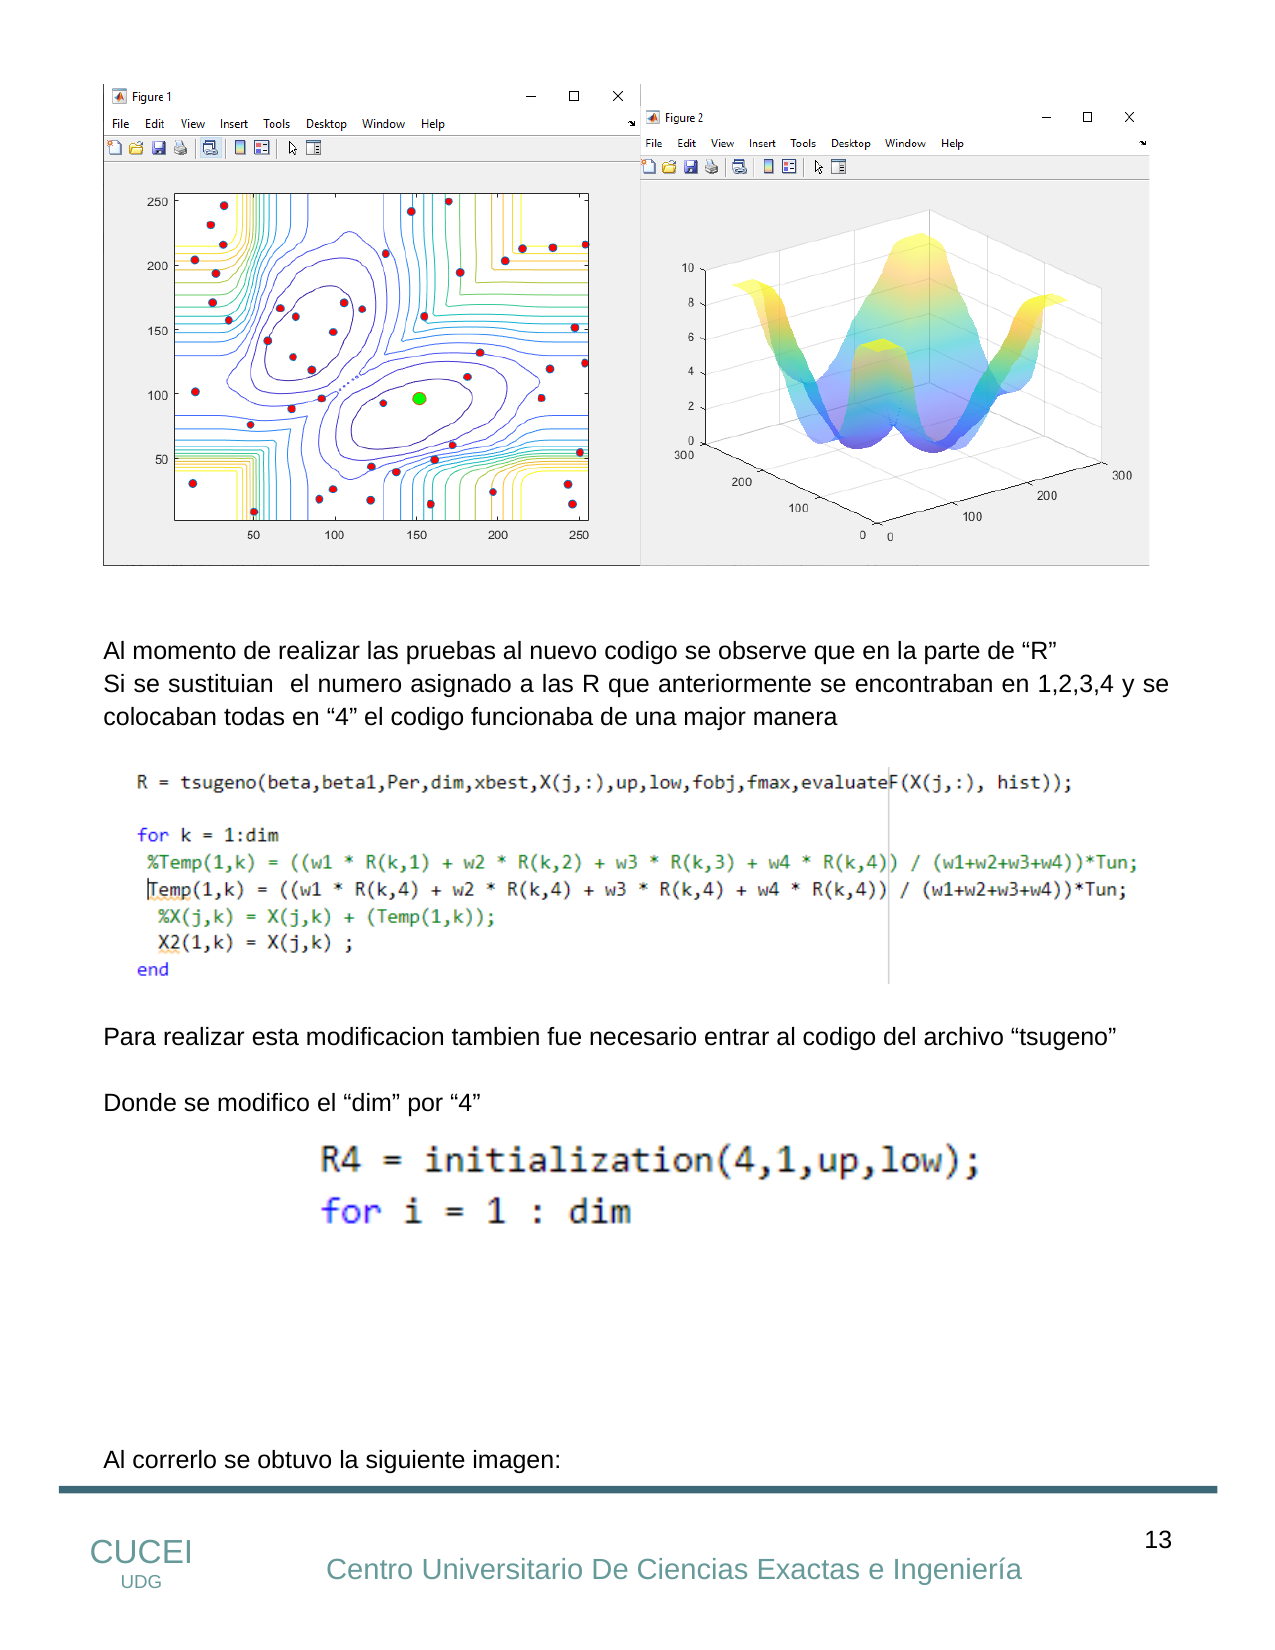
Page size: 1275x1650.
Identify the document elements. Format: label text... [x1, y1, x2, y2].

text Donde se modifico el “dim” por “4” [103, 1088, 1172, 1117]
picture [186, 1121, 1089, 1242]
text Si se sustituian el numero asignado a las R que anteriormente se encontraban en 1,2,3,4 y se colocaban todas en “4” el codigo funcionaba de una major manera [103, 669, 1172, 731]
picture [103, 84, 1150, 566]
picture [103, 767, 1172, 984]
text Para realizar esta modificacion tambien fue necesario entrar al codigo del archivo “tsugeno” [103, 1022, 1172, 1051]
text Al correrlo se obtuvo la siguiente imagen: [103, 1445, 1172, 1474]
text Al momento de realizar las pruebas al nuevo codigo se observe que en la parte de “R” [103, 636, 1172, 664]
